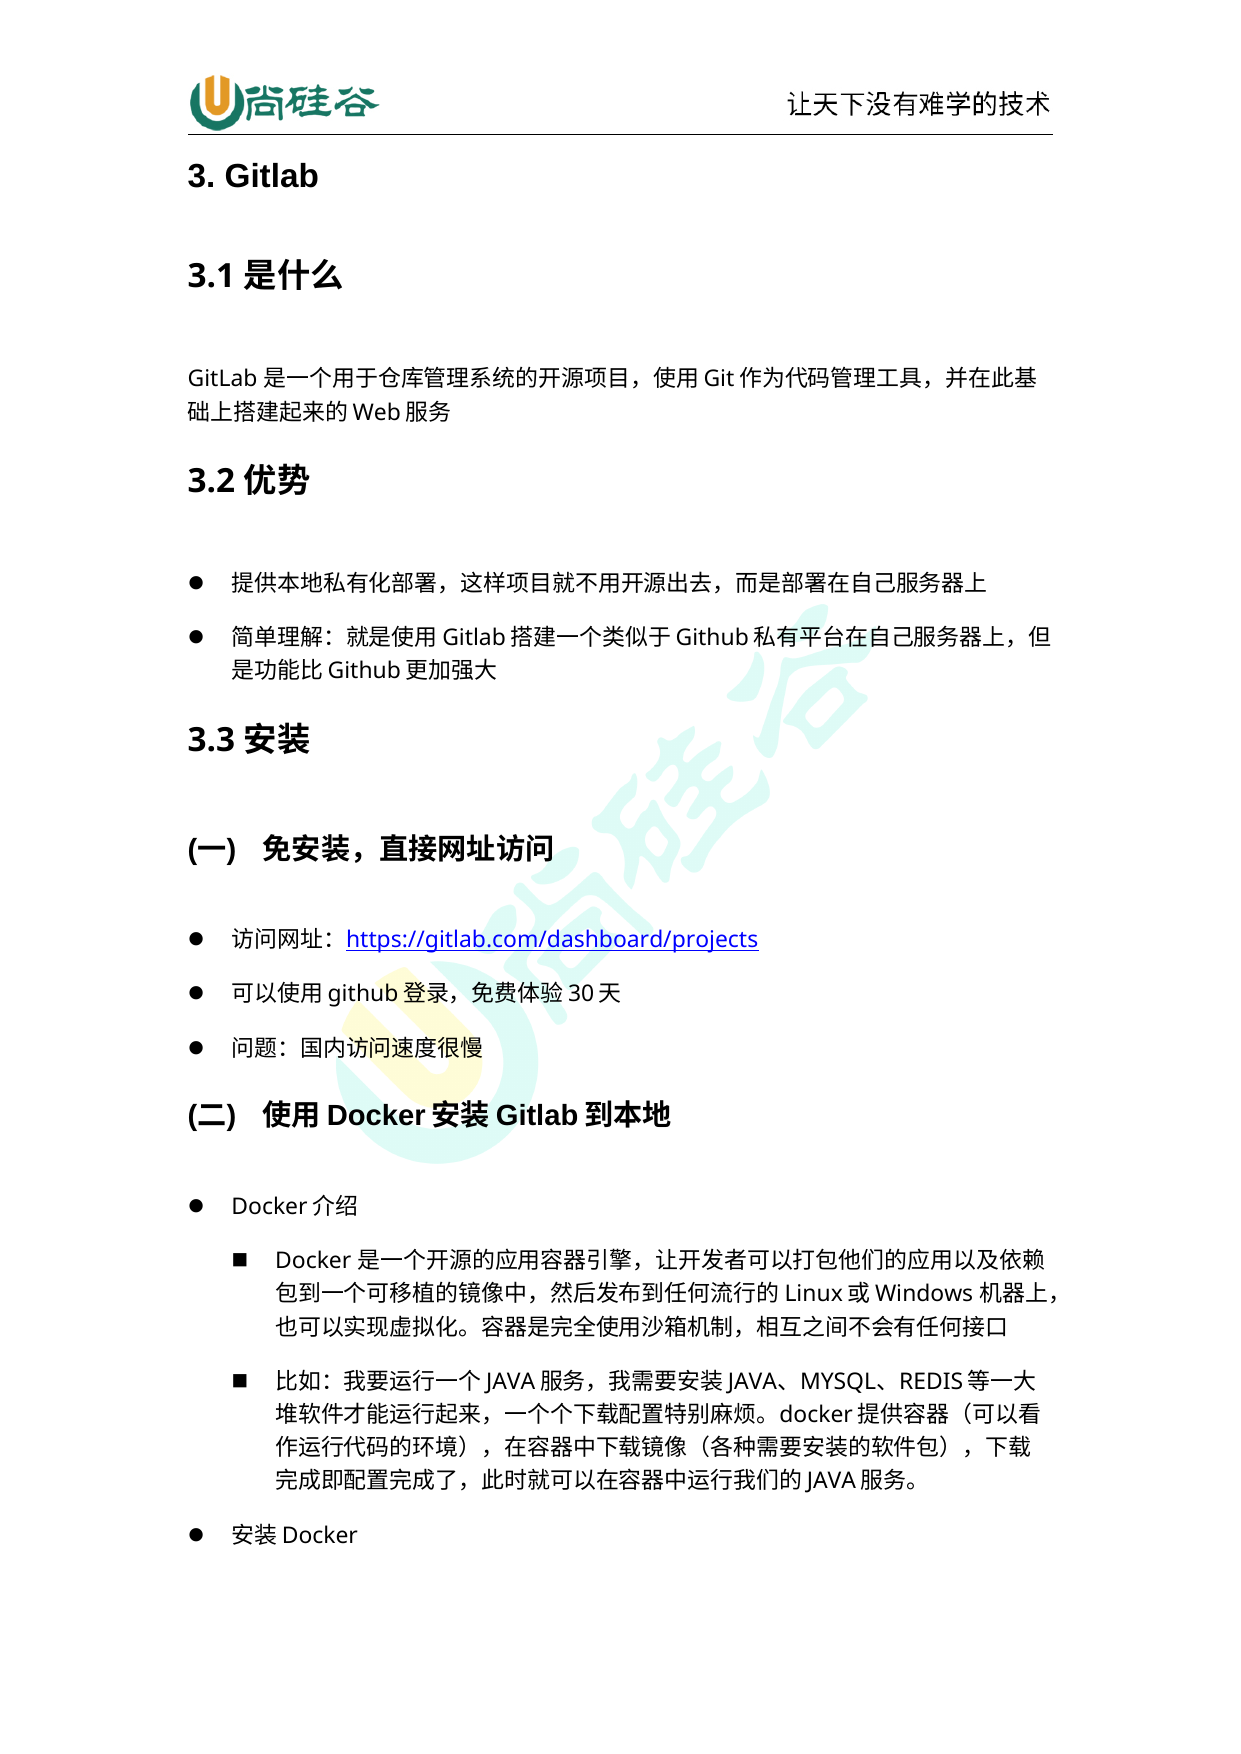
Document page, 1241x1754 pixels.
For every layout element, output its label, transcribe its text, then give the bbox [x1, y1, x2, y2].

list 访问网址：https://gitlab.com/dashboard/projects [187, 921, 1053, 954]
text GitLab 是一个用于仓库管理系统的开源项目，使用Git作为代码管理工具，并在此基础上搭建起来的Web服务 [187, 360, 1053, 427]
subtitle 3. Gitlab [187, 156, 1053, 194]
subtitle 使用Docker安装Gitlab到本地 [187, 1092, 1053, 1134]
list 可以使用github登录，免费体验30天 [187, 975, 1053, 1009]
subtitle 3.3 安装 [187, 712, 1053, 761]
picture [187, 73, 1053, 132]
subtitle 免安装，直接网址访问 [187, 825, 1053, 868]
list Docker介绍 [187, 1188, 1053, 1221]
list 提供本地私有化部署，这样项目就不用开源出去，而是部署在自己服务器上 [187, 565, 1053, 598]
list 比如：我要运行一个JAVA服务，我需要安装JAVA、MYSQL、REDIS等一大堆软件才能运行起来，一个个下载配置特别麻烦。docker提供容器（可以看作运行代码的环境），在容器中下载镜像（各种需要安装的软件包），下载完成即配置完成了，此时就可以在容器中运行我们的JAVA服务。 [231, 1362, 1053, 1496]
list 简单理解：就是使用Gitlab搭建一个类似于Github私有平台在自己服务器上，但是功能比Github更加强大 [187, 619, 1053, 685]
subtitle 3.1 是什么 [187, 249, 1053, 298]
subtitle 3.2 优势 [187, 454, 1053, 502]
list 问题：国内访问速度很慢 [187, 1029, 1053, 1063]
list 安装Docker [187, 1517, 1053, 1550]
list Docker 是一个开源的应用容器引擎，让开发者可以打包他们的应用以及依赖包到一个可移植的镜像中，然后发布到任何流行的 Linux或Windows 机器上，也可以实现虚拟化。容器是完全使用沙箱机制，相互之间不会有任何接口 [231, 1242, 1053, 1342]
